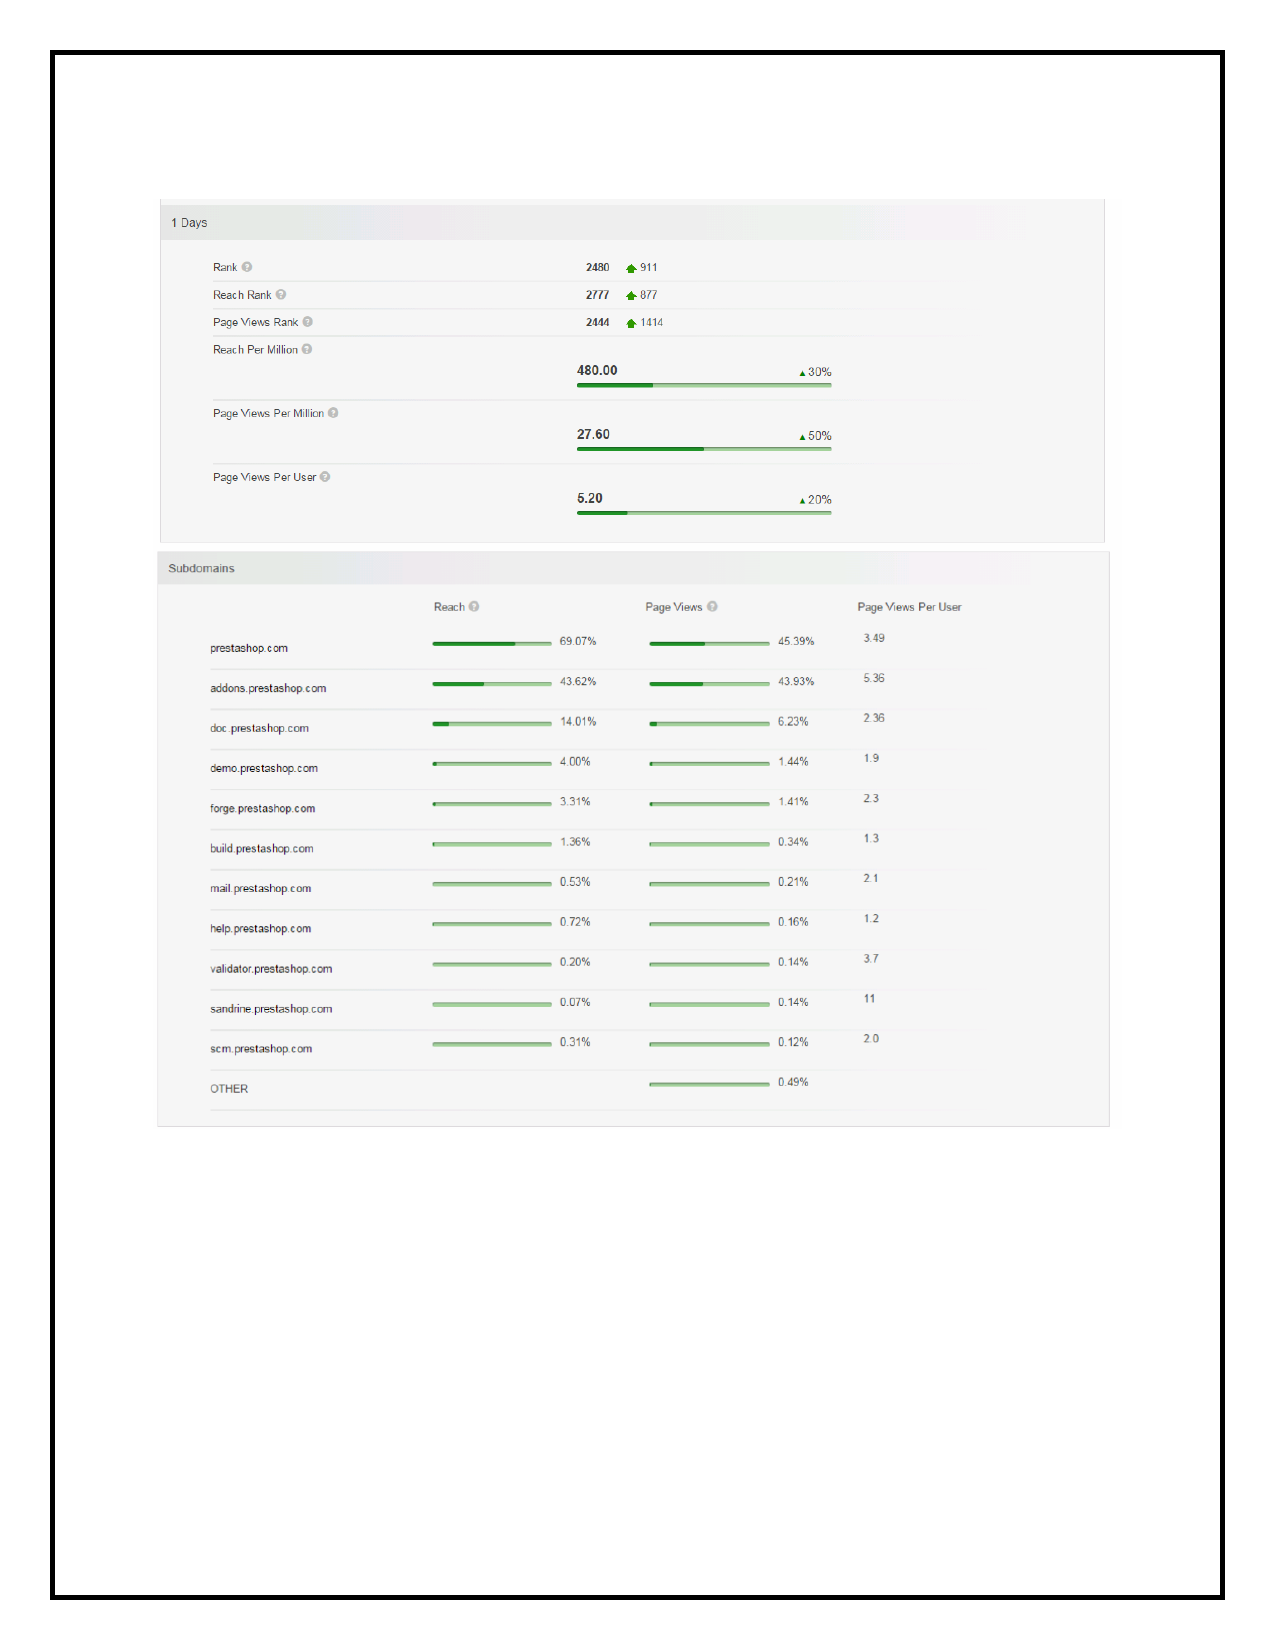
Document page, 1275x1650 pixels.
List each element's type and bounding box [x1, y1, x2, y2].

picture [153, 198, 1122, 1129]
